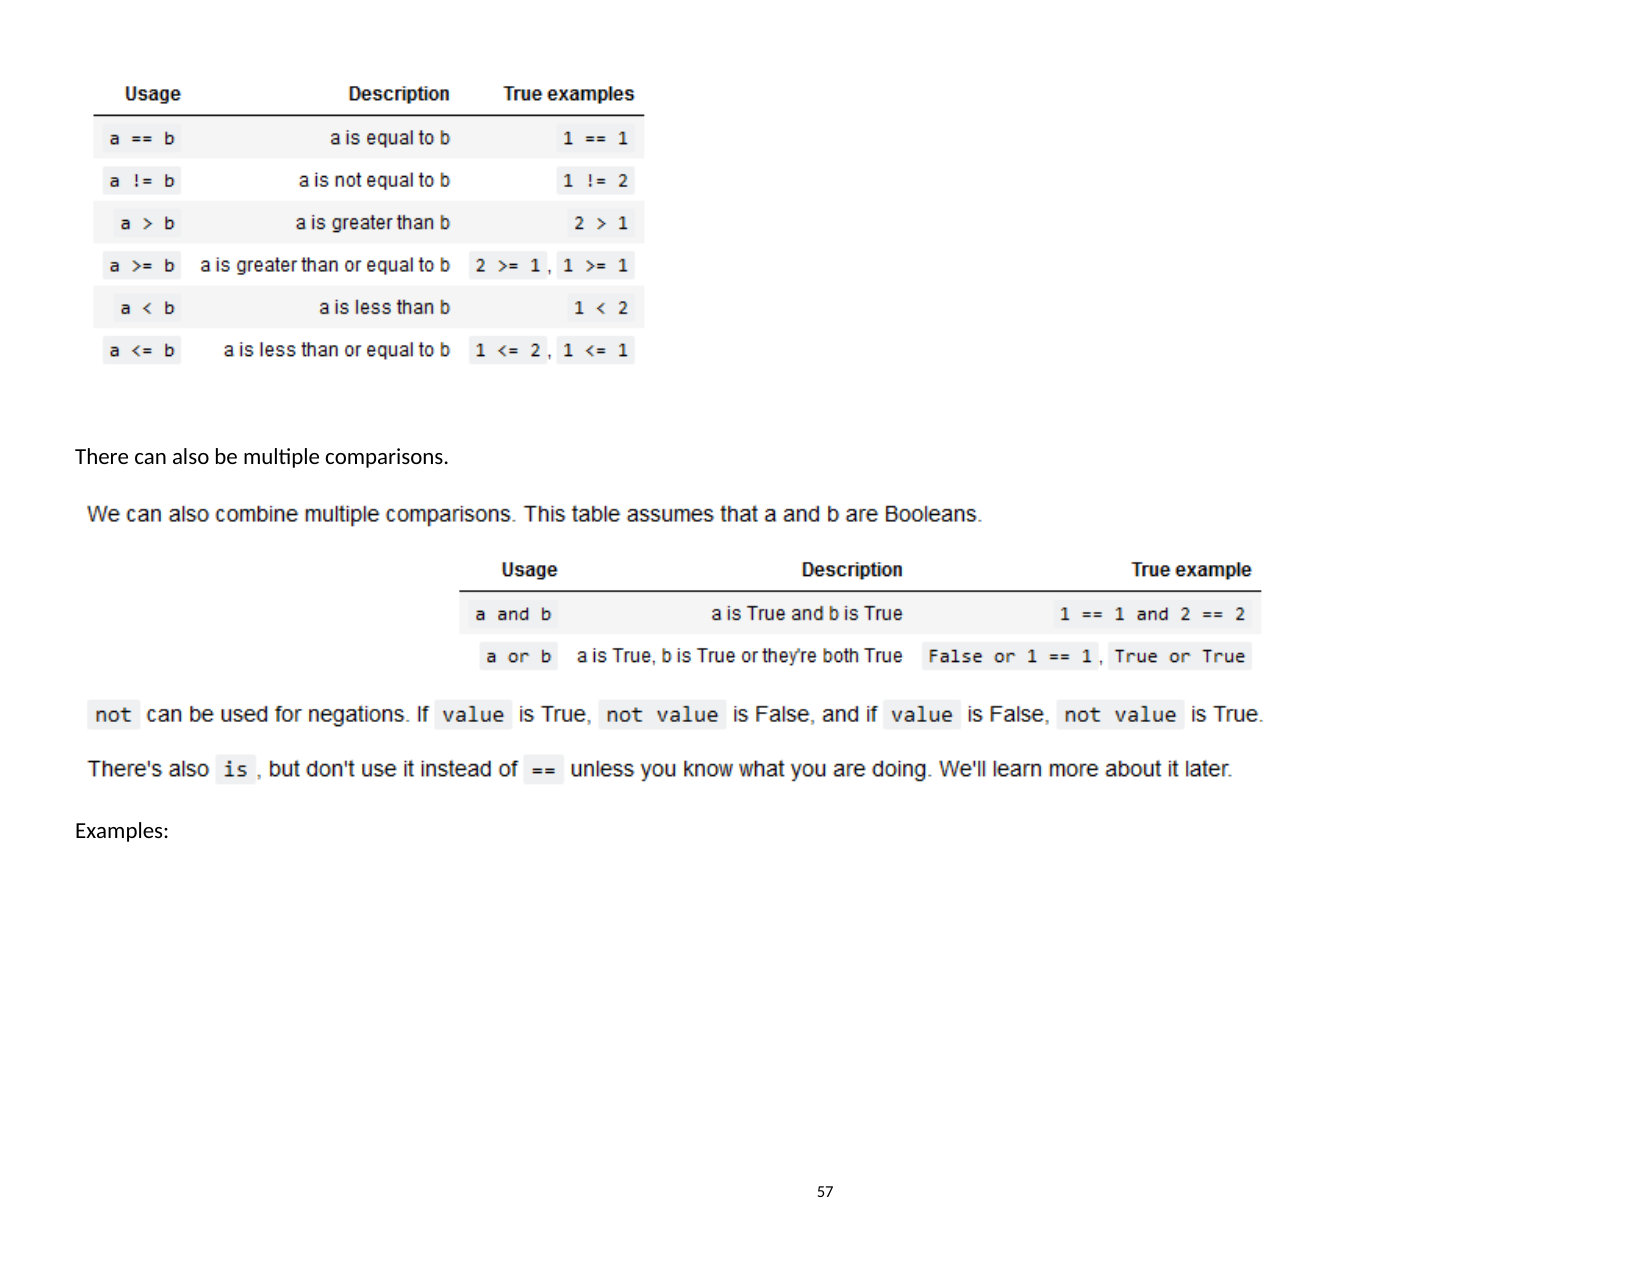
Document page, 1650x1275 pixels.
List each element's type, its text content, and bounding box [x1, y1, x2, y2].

picture [75, 489, 1285, 797]
text There can also be multiple comparisons. [75, 442, 1575, 470]
text Examples: [75, 816, 1575, 844]
picture [75, 75, 657, 377]
